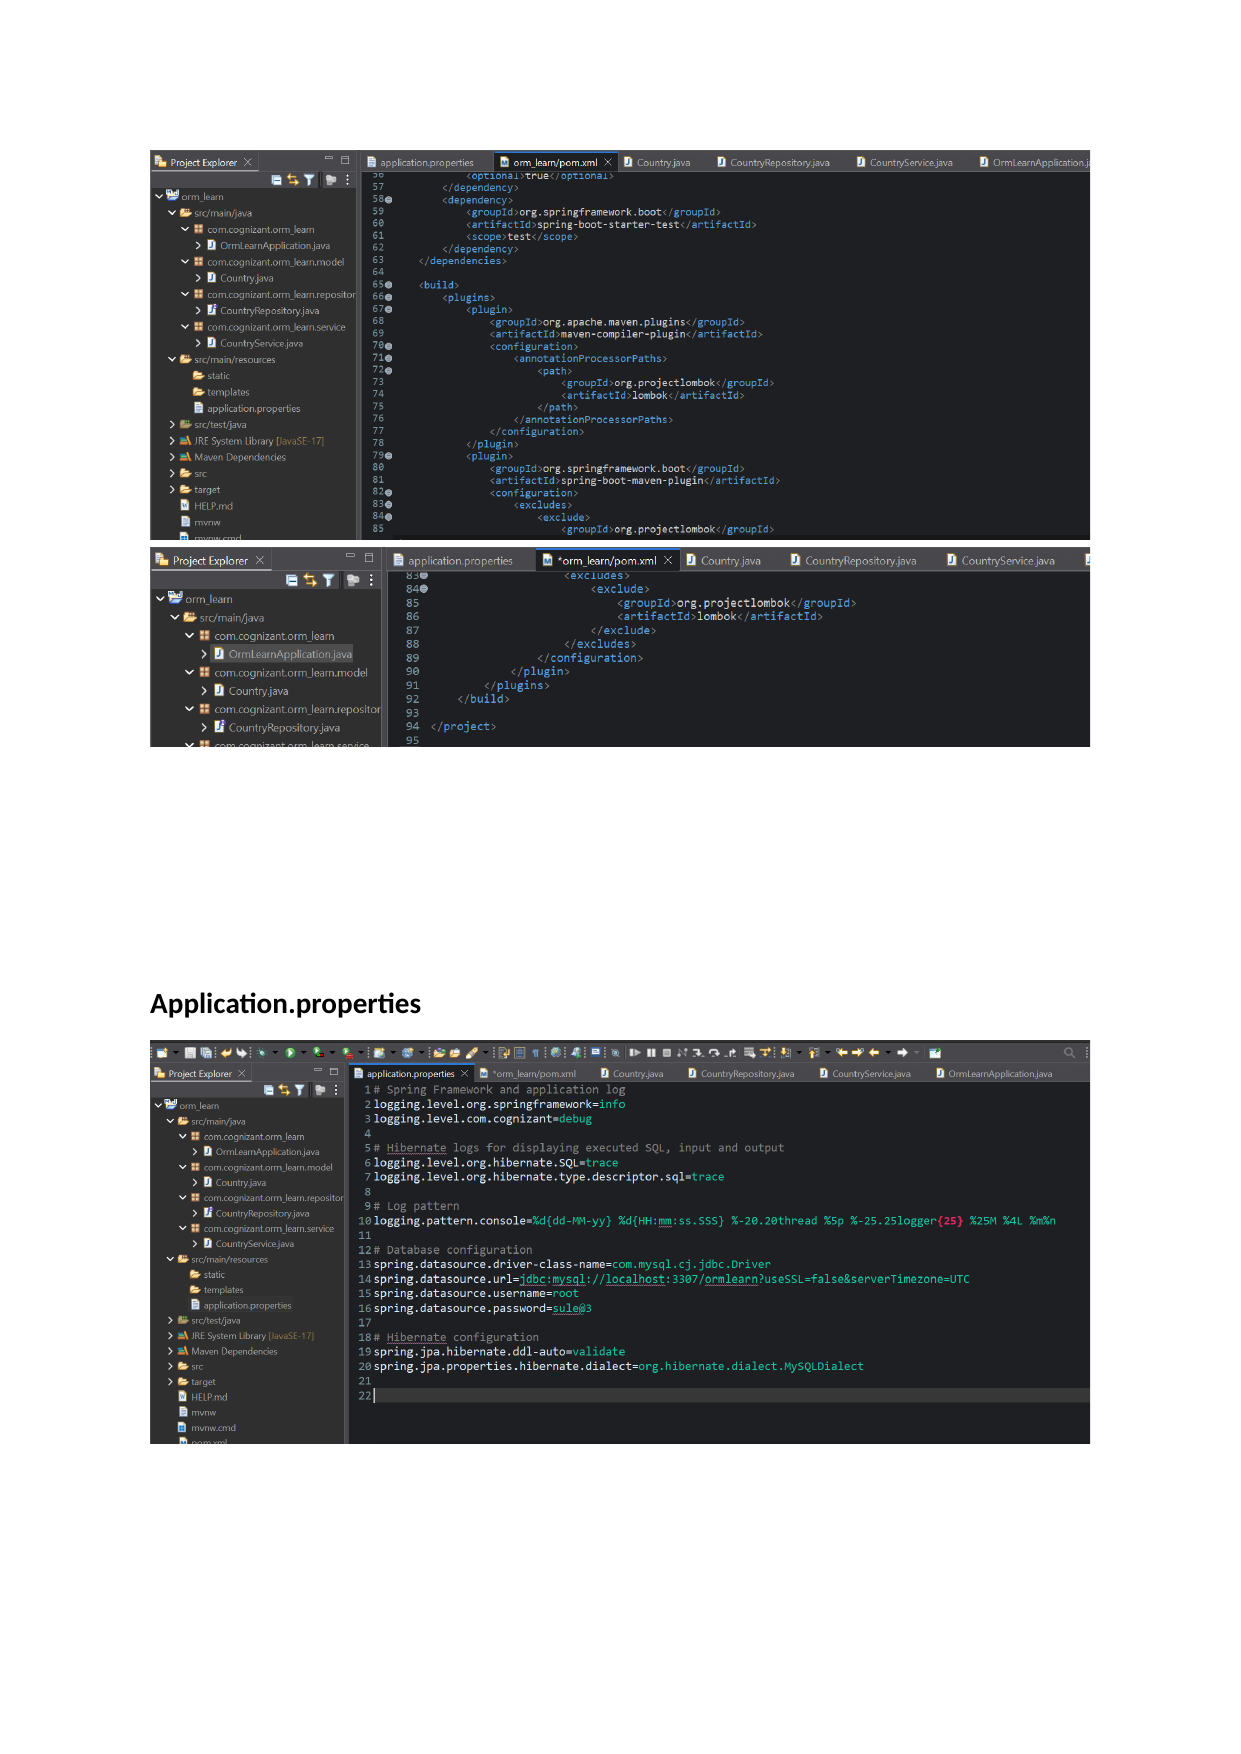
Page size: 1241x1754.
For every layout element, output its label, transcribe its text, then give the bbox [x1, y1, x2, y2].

text Application.properties [150, 986, 1090, 1021]
picture [150, 547, 1091, 747]
picture [150, 1040, 1091, 1444]
picture [150, 150, 1091, 540]
